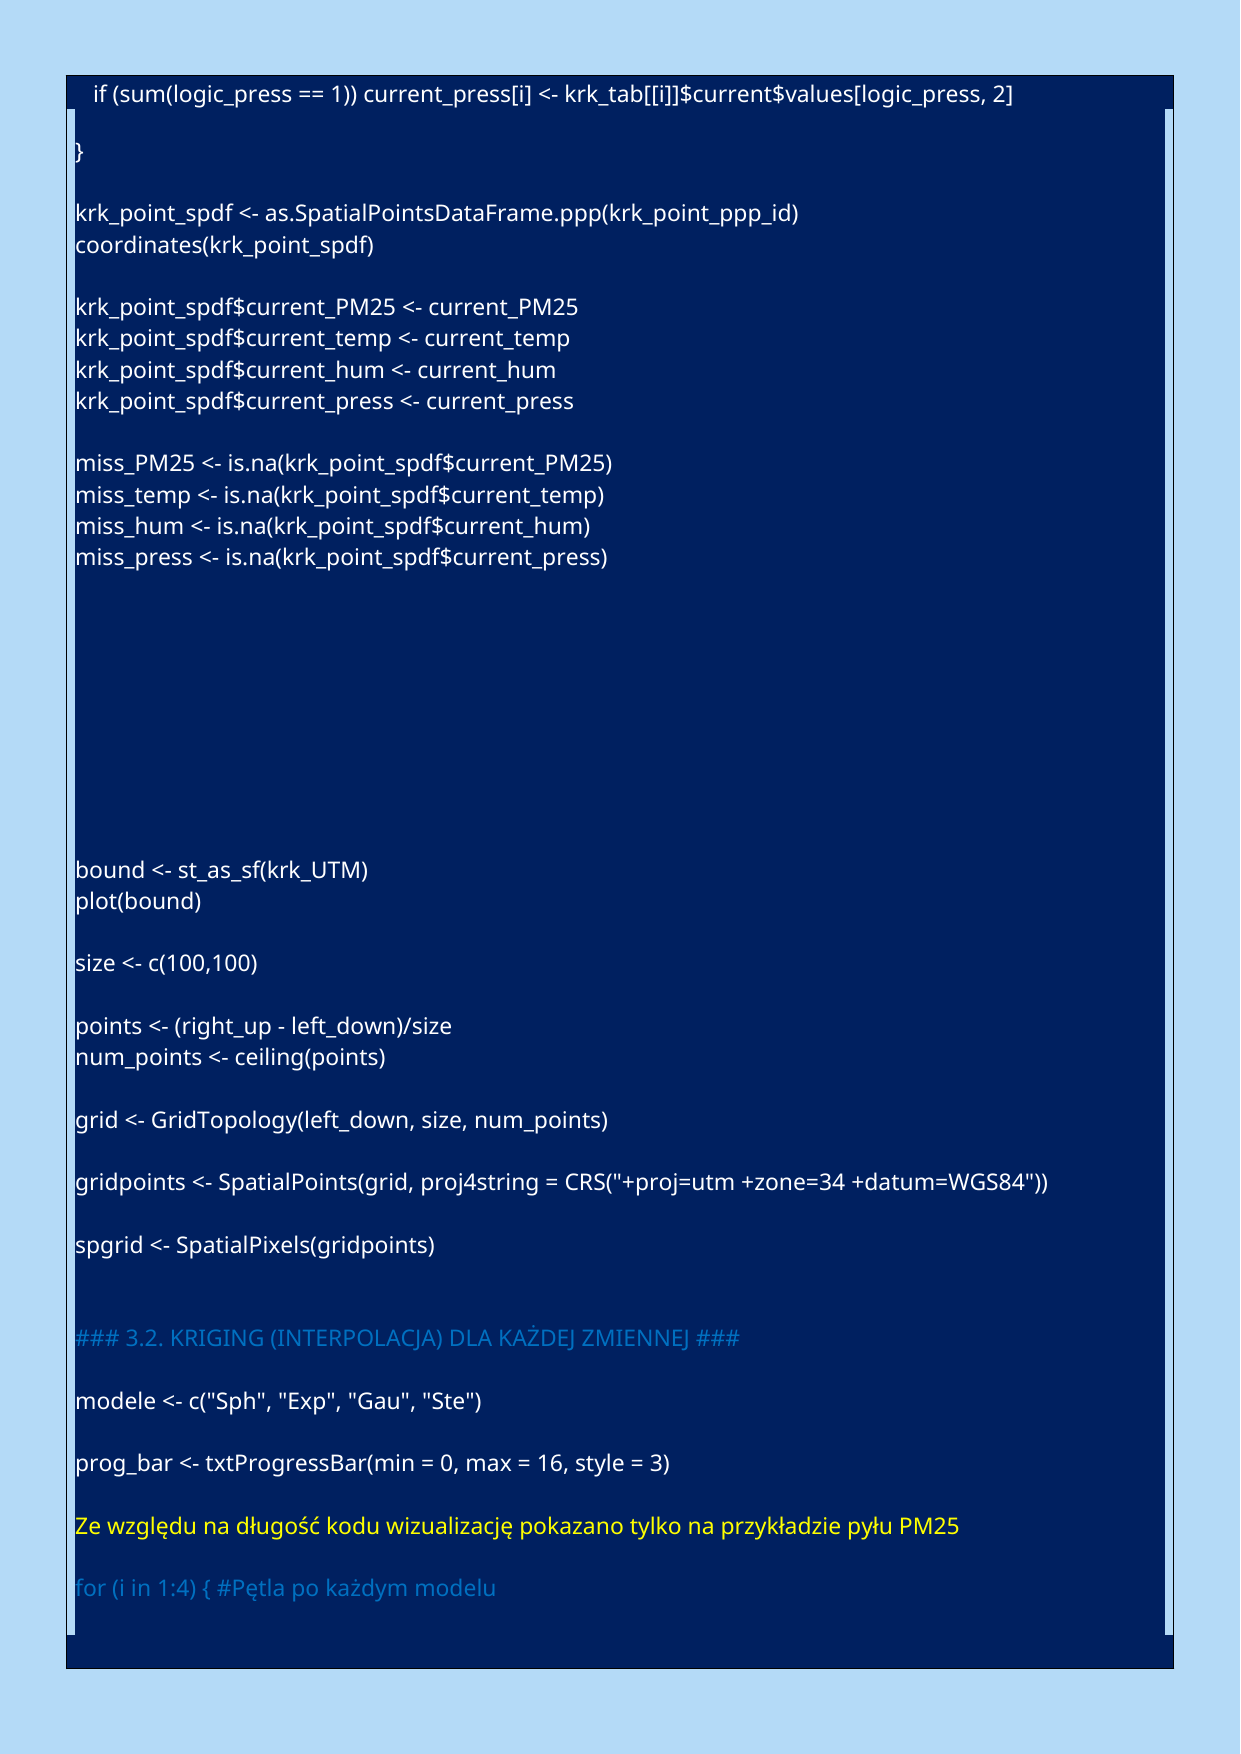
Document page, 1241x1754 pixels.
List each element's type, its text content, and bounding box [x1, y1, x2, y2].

text gridpoints <- SpatialPoints(grid, proj4string = CRS("+proj=utm +zone=34 +datum=WGS84")) [75, 1166, 1165, 1197]
text } [75, 135, 1165, 166]
text prog_bar <- txtProgressBar(min = 0, max = 16, style = 3) [75, 1447, 1165, 1478]
text size <- c(100,100) [75, 947, 1165, 978]
text miss_press <- is.na(krk_point_spdf$current_press) [75, 541, 1165, 572]
text miss_PM25 <- is.na(krk_point_spdf$current_PM25) [75, 447, 1165, 478]
text miss_hum <- is.na(krk_point_spdf$current_hum) [75, 510, 1165, 541]
text bound <- st_as_sf(krk_UTM) [75, 853, 1165, 885]
text spgrid <- SpatialPixels(gridpoints) [75, 1228, 1165, 1260]
text if (sum(logic_press == 1)) current_press[i] <- krk_tab[[i]]$current$values[logic_press, 2] [67, 76, 1173, 109]
text krk_point_spdf$current_hum <- current_hum [75, 353, 1165, 385]
text krk_point_spdf$current_press <- current_press [75, 385, 1165, 416]
text Ze względu na długość kodu wizualizację pokazano tylko na przykładzie pyłu PM25 [75, 1510, 1165, 1541]
text modele <- c("Sph", "Exp", "Gau", "Ste") [75, 1385, 1165, 1416]
text krk_point_spdf <- as.SpatialPointsDataFrame.ppp(krk_point_ppp_id) [75, 197, 1165, 228]
text points <- (right_up - left_down)/size [75, 1010, 1165, 1041]
text grid <- GridTopology(left_down, size, num_points) [75, 1103, 1165, 1135]
text coordinates(krk_point_spdf) [75, 228, 1165, 260]
text krk_point_spdf$current_PM25 <- current_PM25 [75, 291, 1165, 322]
text plot(bound) [75, 885, 1165, 916]
text ### 3.2. KRIGING (INTERPOLACJA) DLA KAŻDEJ ZMIENNEJ ### [75, 1322, 1165, 1353]
text miss_temp <- is.na(krk_point_spdf$current_temp) [75, 478, 1165, 510]
text for (i in 1:4) { #Pętla po każdym modelu [75, 1572, 1165, 1603]
text num_points <- ceiling(points) [75, 1041, 1165, 1072]
text krk_point_spdf$current_temp <- current_temp [75, 322, 1165, 353]
